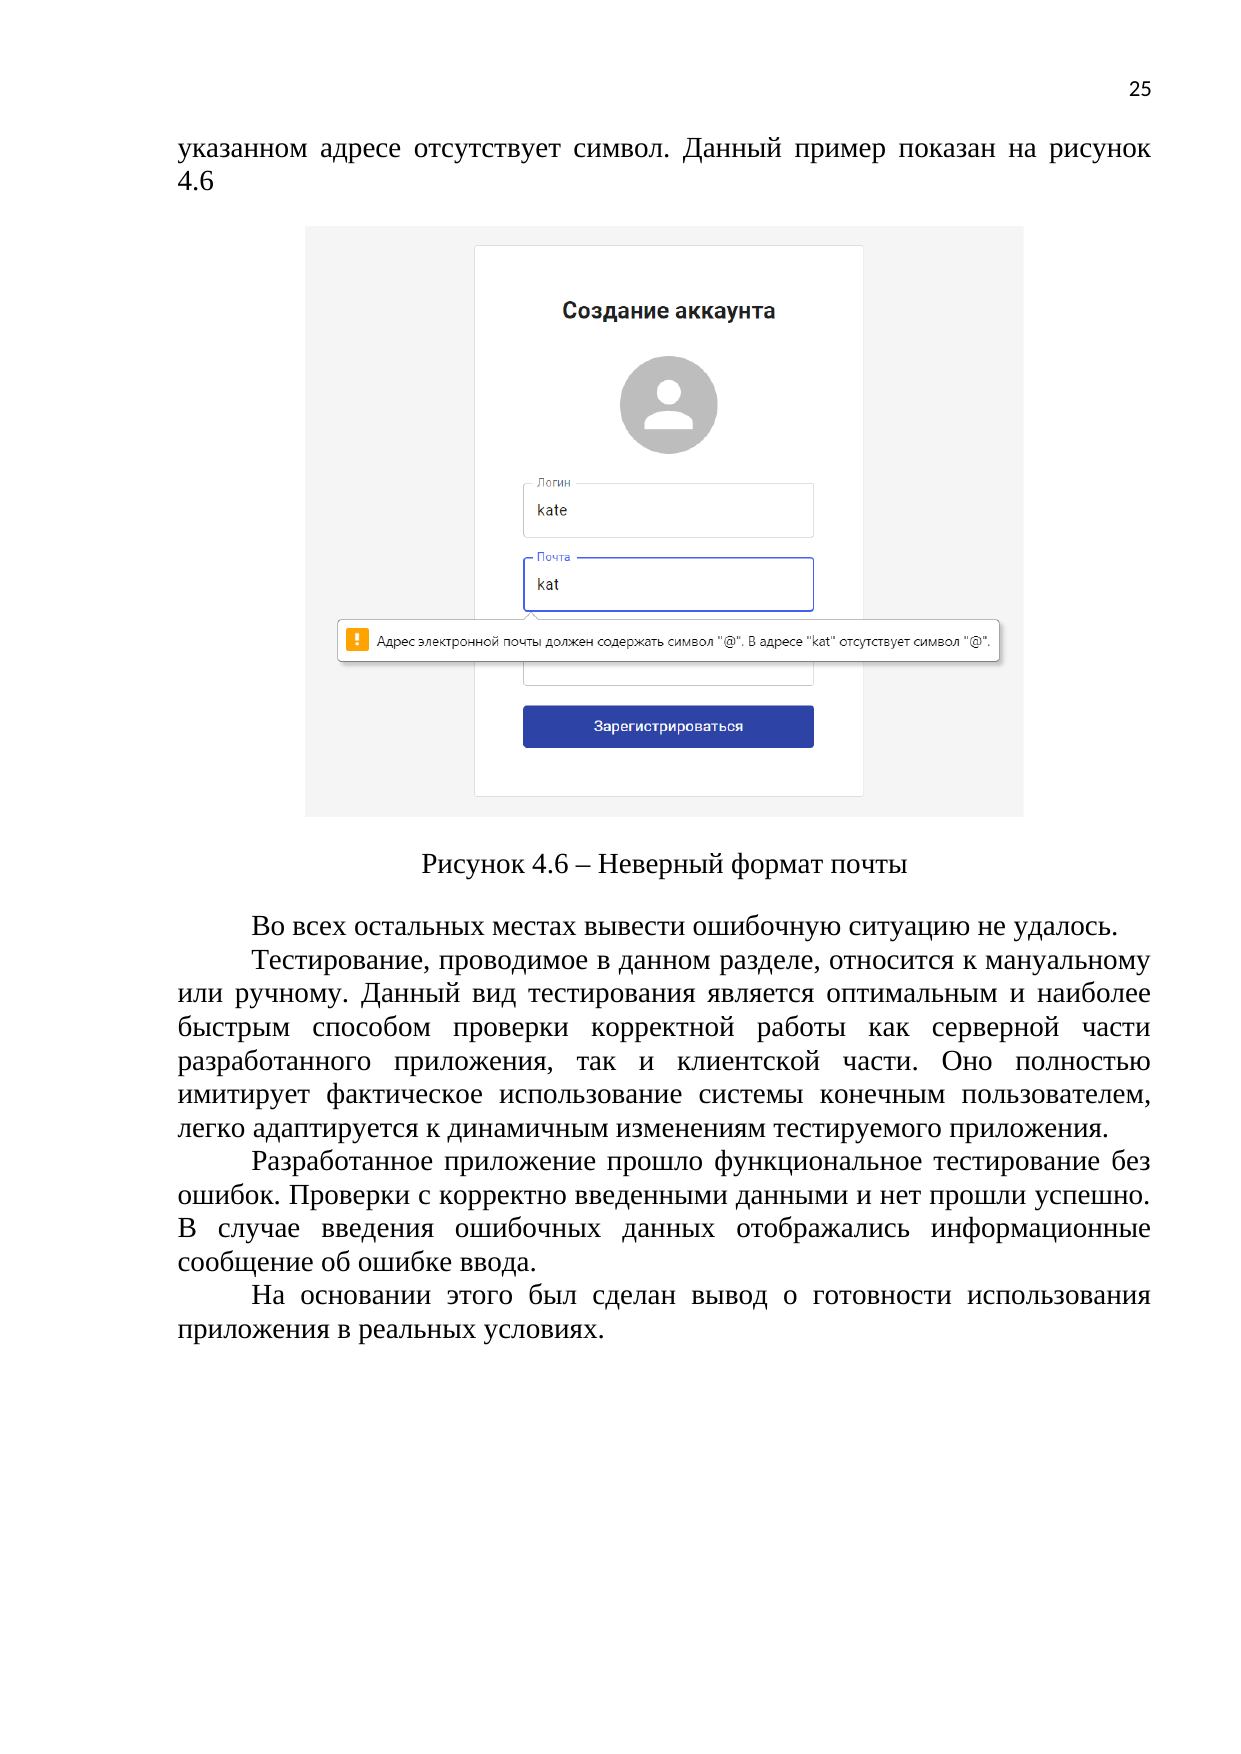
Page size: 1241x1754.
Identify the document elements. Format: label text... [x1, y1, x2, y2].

text На основании этого был сделан вывод о готовности использования приложения в реальных условиях. [177, 1277, 1152, 1344]
text Во всех остальных местах вывести ошибочную ситуацию не удалось. [177, 908, 1152, 942]
text Рисунок 4.6 – Неверный формат почты [177, 846, 1152, 879]
picture [305, 226, 1024, 817]
text Тестирование, проводимое в данном разделе, относится к мануальному или ручному. Данный вид тестирования является оптимальным и наиболее быстрым способом проверки корректной работы как серверной части разработанного приложения, так и клиентской части. Оно полностью имитирует фактическое использование системы конечным пользователем, легко адаптируется к динамичным изменениям тестируемого приложения. [177, 942, 1152, 1143]
text Разработанное приложение прошло функциональное тестирование без ошибок. Проверки с корректно введенными данными и нет прошли успешно. В случае введения ошибочных данных отображались информационные сообщение об ошибке ввода. [177, 1143, 1152, 1277]
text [177, 130, 1152, 197]
